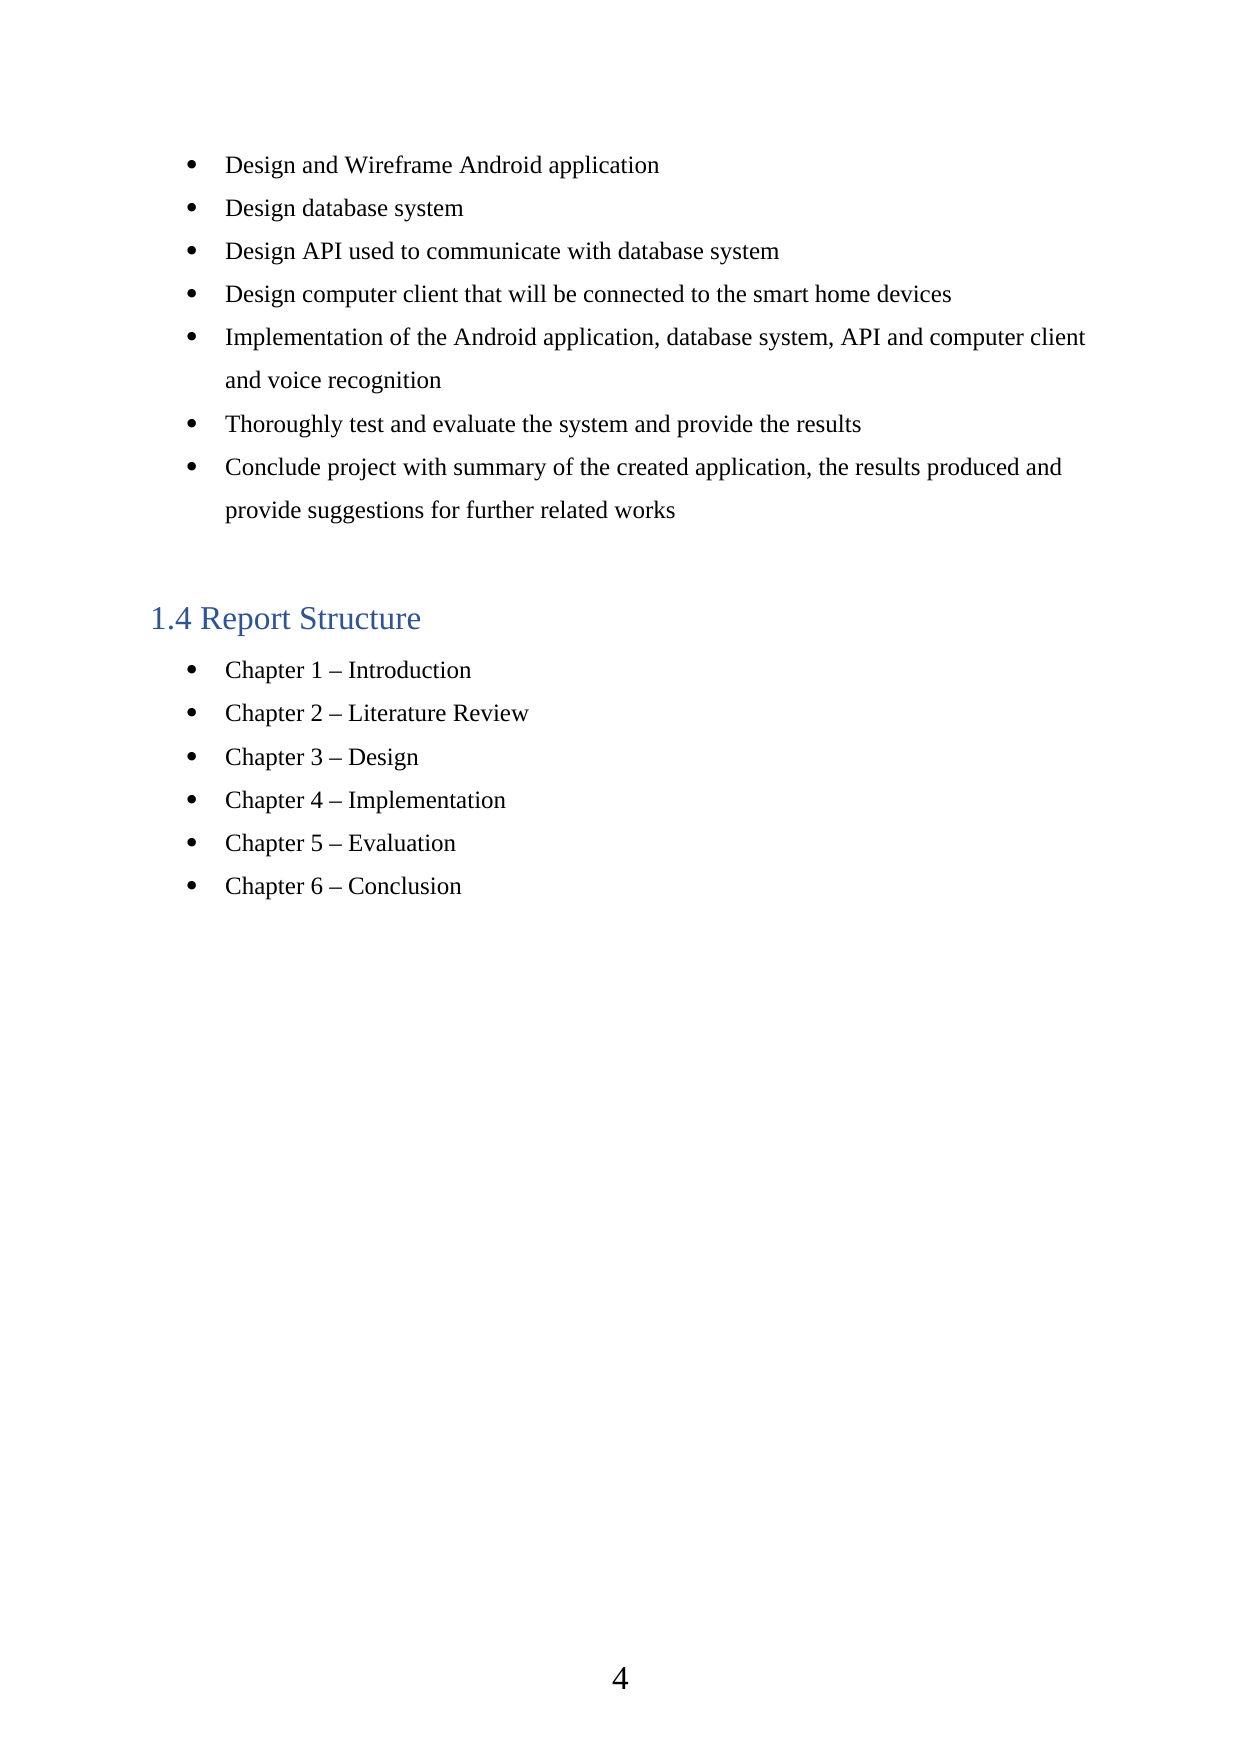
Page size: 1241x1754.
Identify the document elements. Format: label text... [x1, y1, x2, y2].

list Design computer client that will be connected to the smart home devices [187, 279, 1090, 308]
subtitle 1.4 Report Structure [150, 598, 1090, 636]
list Design API used to communicate with database system [187, 236, 1090, 265]
list Chapter 2 – Literature Review [187, 698, 1090, 727]
list Chapter 3 – Design [187, 742, 1090, 770]
list Conclude project with summary of the created application, the results produced and provide suggestions for further related works [187, 452, 1090, 524]
list Thoroughly test and evaluate the system and provide the results [187, 409, 1090, 437]
list Chapter 1 – Introduction [187, 655, 1090, 684]
list Chapter 5 – Evaluation [187, 828, 1090, 857]
list Design and Wireframe Android application [187, 150, 1090, 179]
list Implementation of the Android application, database system, API and computer client and voice recognition [187, 322, 1090, 394]
list Chapter 6 – Conclusion [187, 871, 1090, 900]
list Design database system [187, 193, 1090, 222]
list Chapter 4 – Implementation [187, 785, 1090, 813]
